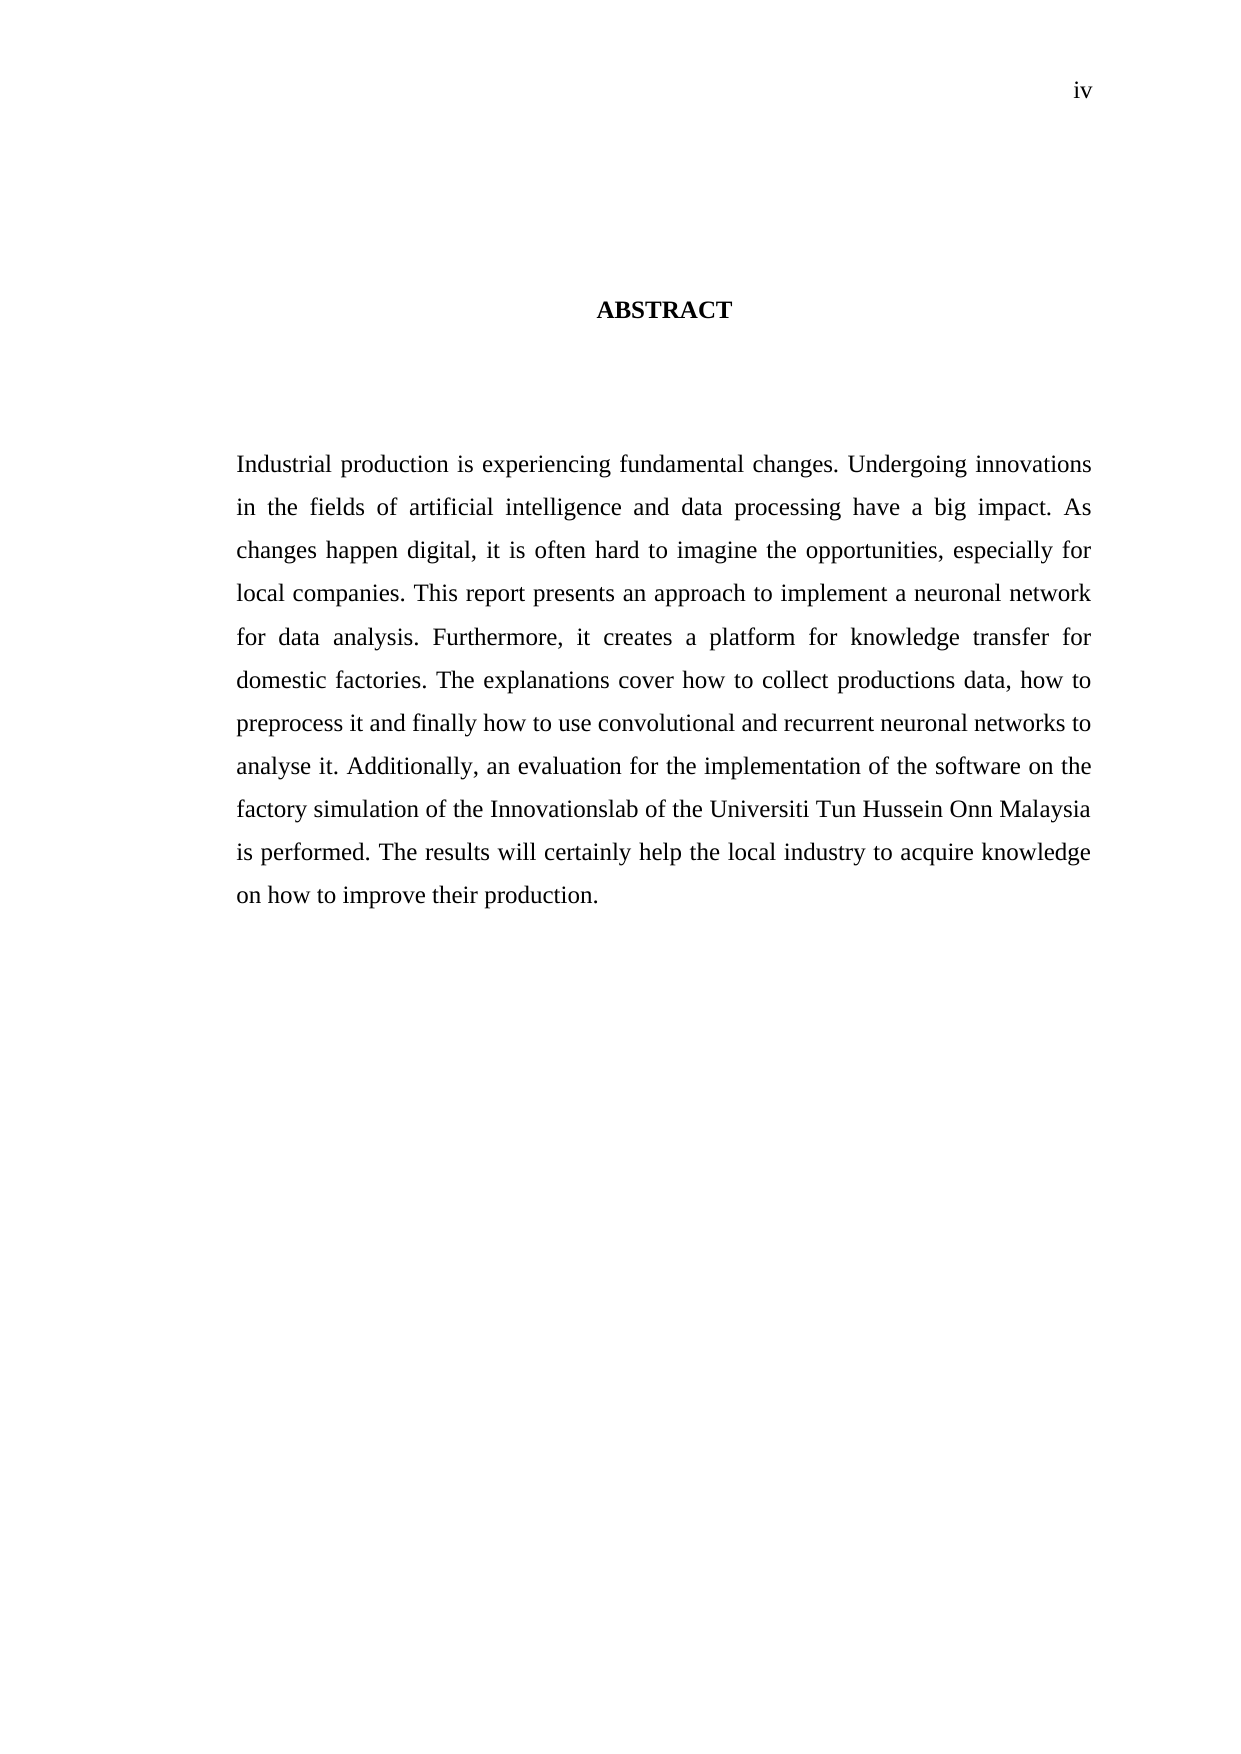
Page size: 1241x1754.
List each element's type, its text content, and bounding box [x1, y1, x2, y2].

text Industrial production is experiencing fundamental changes. Undergoing innovations in the fields of artificial intelligence and data processing have a big impact. As changes happen digital, it is often hard to imagine the opportunities, especially for local companies. This report presents an approach to implement a neuronal network for data analysis. Furthermore, it creates a platform for knowledge transfer for domestic factories. The explanations cover how to collect productions data, how to preprocess it and finally how to use convolutional and recurrent neuronal networks to analyse it. Additionally, an evaluation for the implementation of the software on the factory simulation of the Innovationslab of the Universiti Tun Hussein Onn Malaysia is performed. The results will certainly help the local industry to acquire knowledge on how to improve their production. [236, 449, 1092, 909]
text ABSTRACT [236, 295, 1092, 324]
